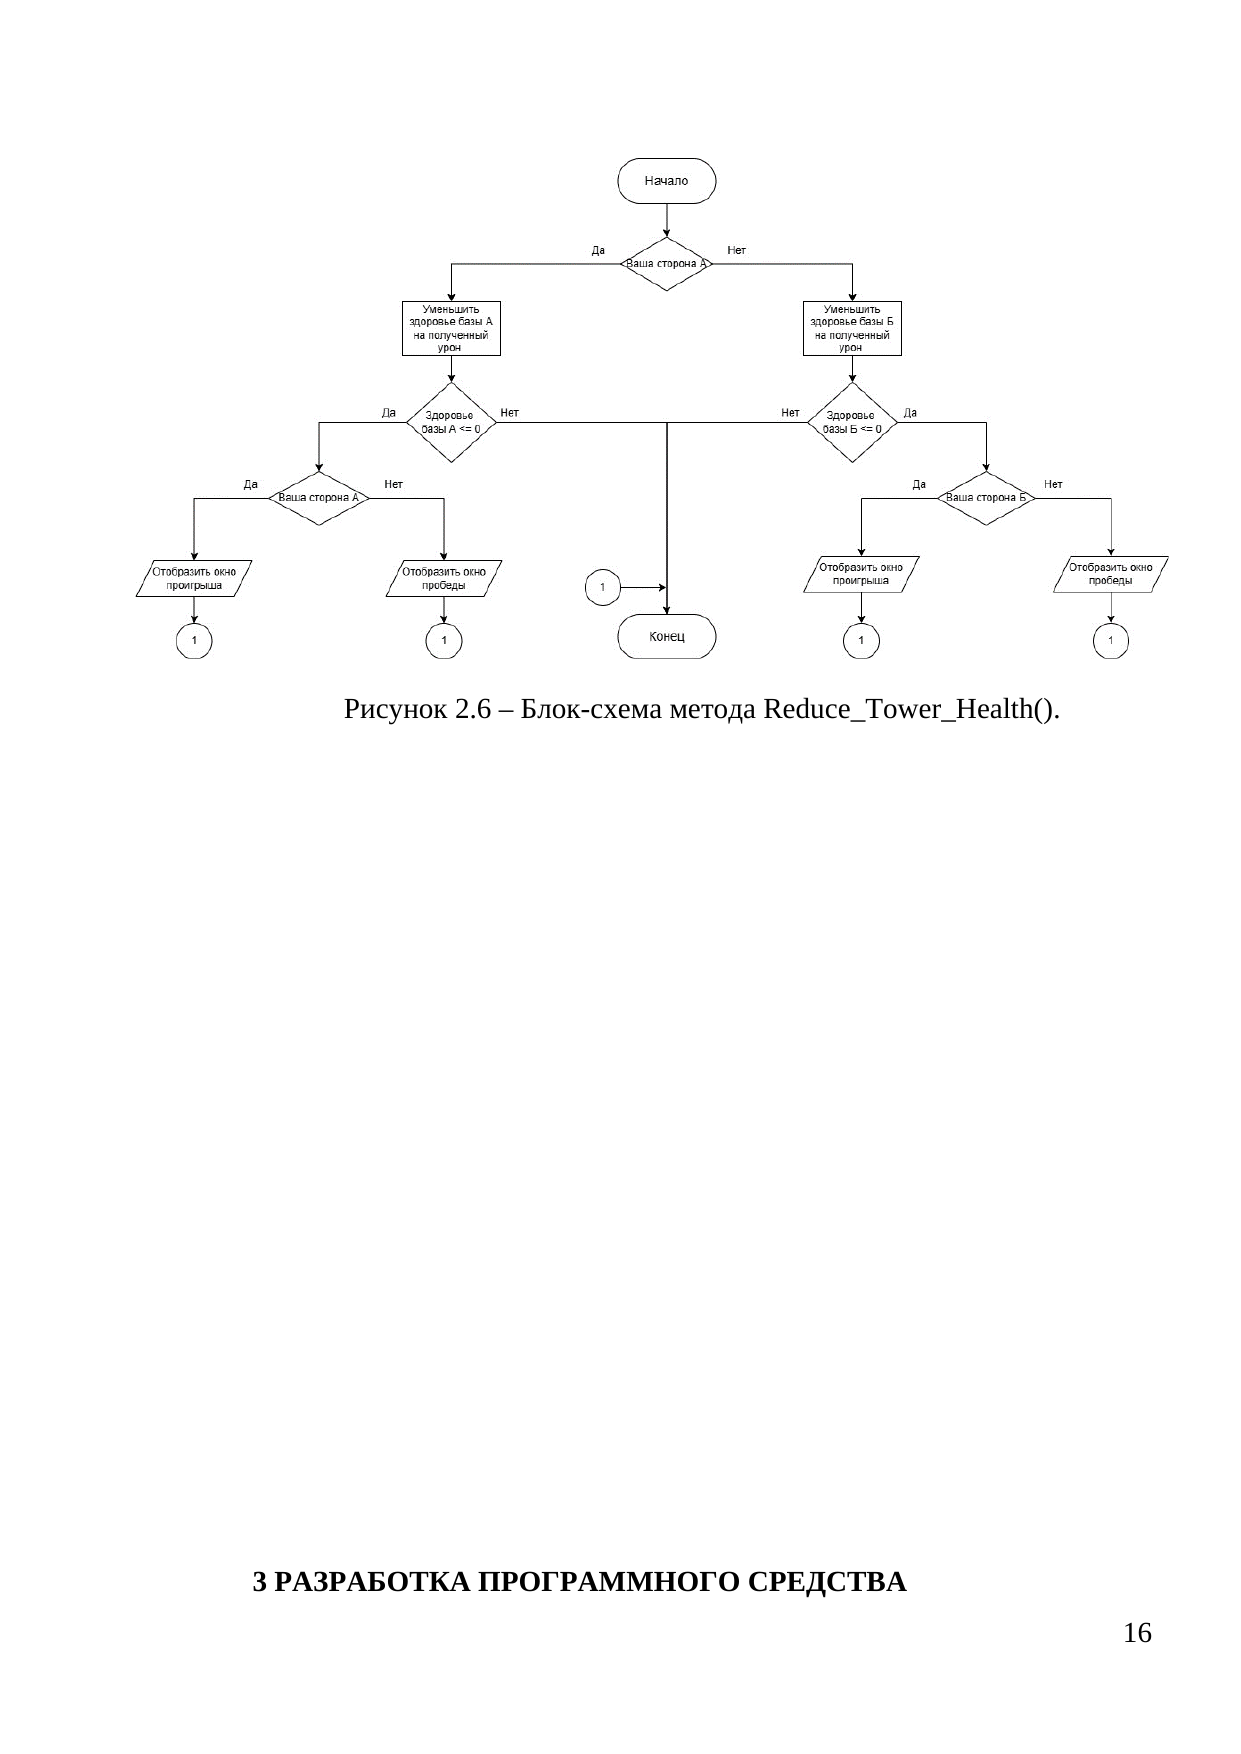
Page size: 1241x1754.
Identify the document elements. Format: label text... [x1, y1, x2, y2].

text Рисунок 2.6 – Блок-схема метода Reduce_Tower_Health(). [177, 692, 1152, 725]
picture [135, 158, 1169, 659]
subtitle 3 РАЗРАБОТКА ПРОГРАММНОГО СРЕДСТВА [252, 1564, 1152, 1597]
